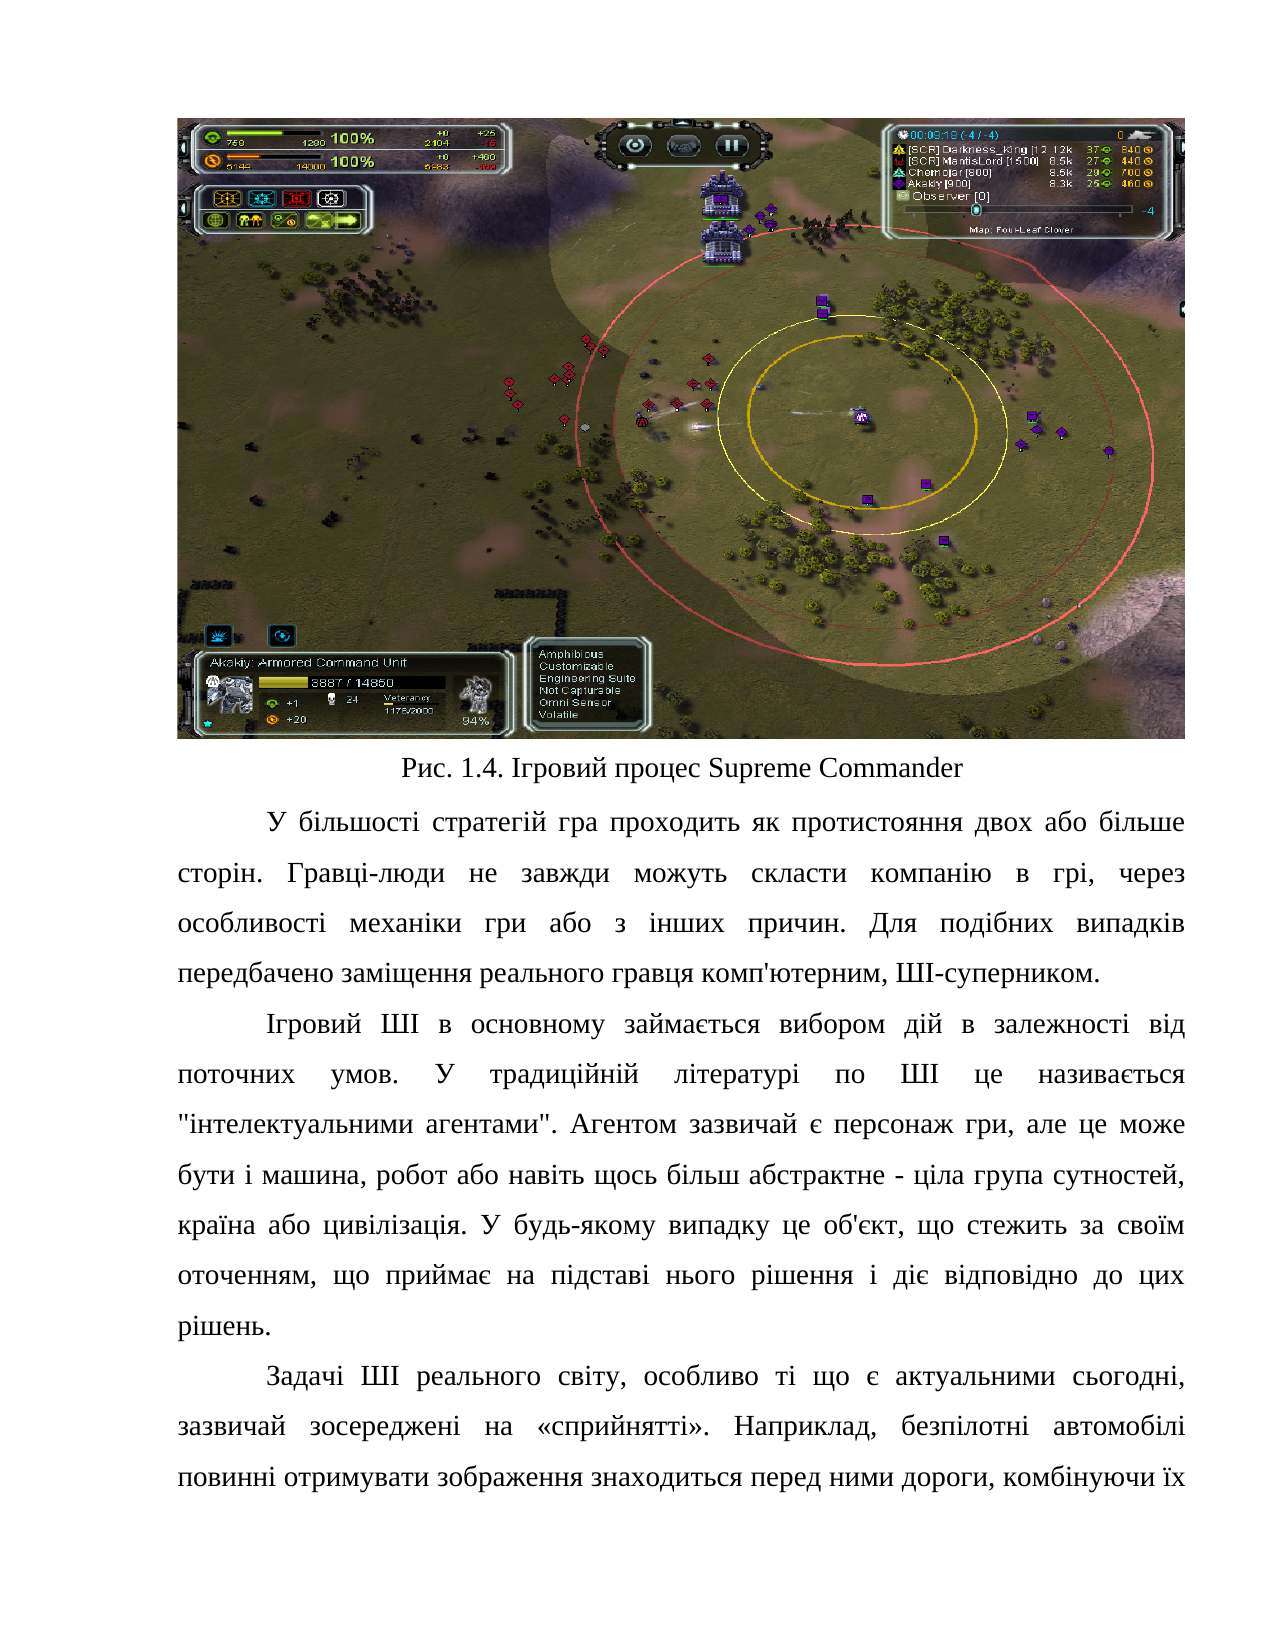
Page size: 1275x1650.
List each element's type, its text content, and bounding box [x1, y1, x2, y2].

picture [177, 118, 1185, 739]
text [177, 1358, 1186, 1492]
text У більшості стратегій гра проходить як протистояння двох або більше сторін. Гравці-люди не завжди можуть скласти компанію в грі, через особливості механіки гри або з інших причин. Для подібних випадків передбачено заміщення реального гравця комп'ютерним, ШІ-суперником. [177, 804, 1186, 989]
text Ігровий ШІ в основному займається вибором дій в залежності від поточних умов. У традиційній літературі по ШІ це називається "інтелектуальними агентами". Агентом зазвичай є персонаж гри, але це може бути і машина, робот або навіть щось більш абстрактне - ціла група сутностей, країна або цивілізація. У будь-якому випадку це об'єкт, що стежить за своїм оточенням, що приймає на підставі нього рішення і діє відповідно до цих рішень. [177, 1006, 1186, 1341]
text Рис. 1.4. Ігровий процес Supreme Commander [177, 750, 1186, 784]
